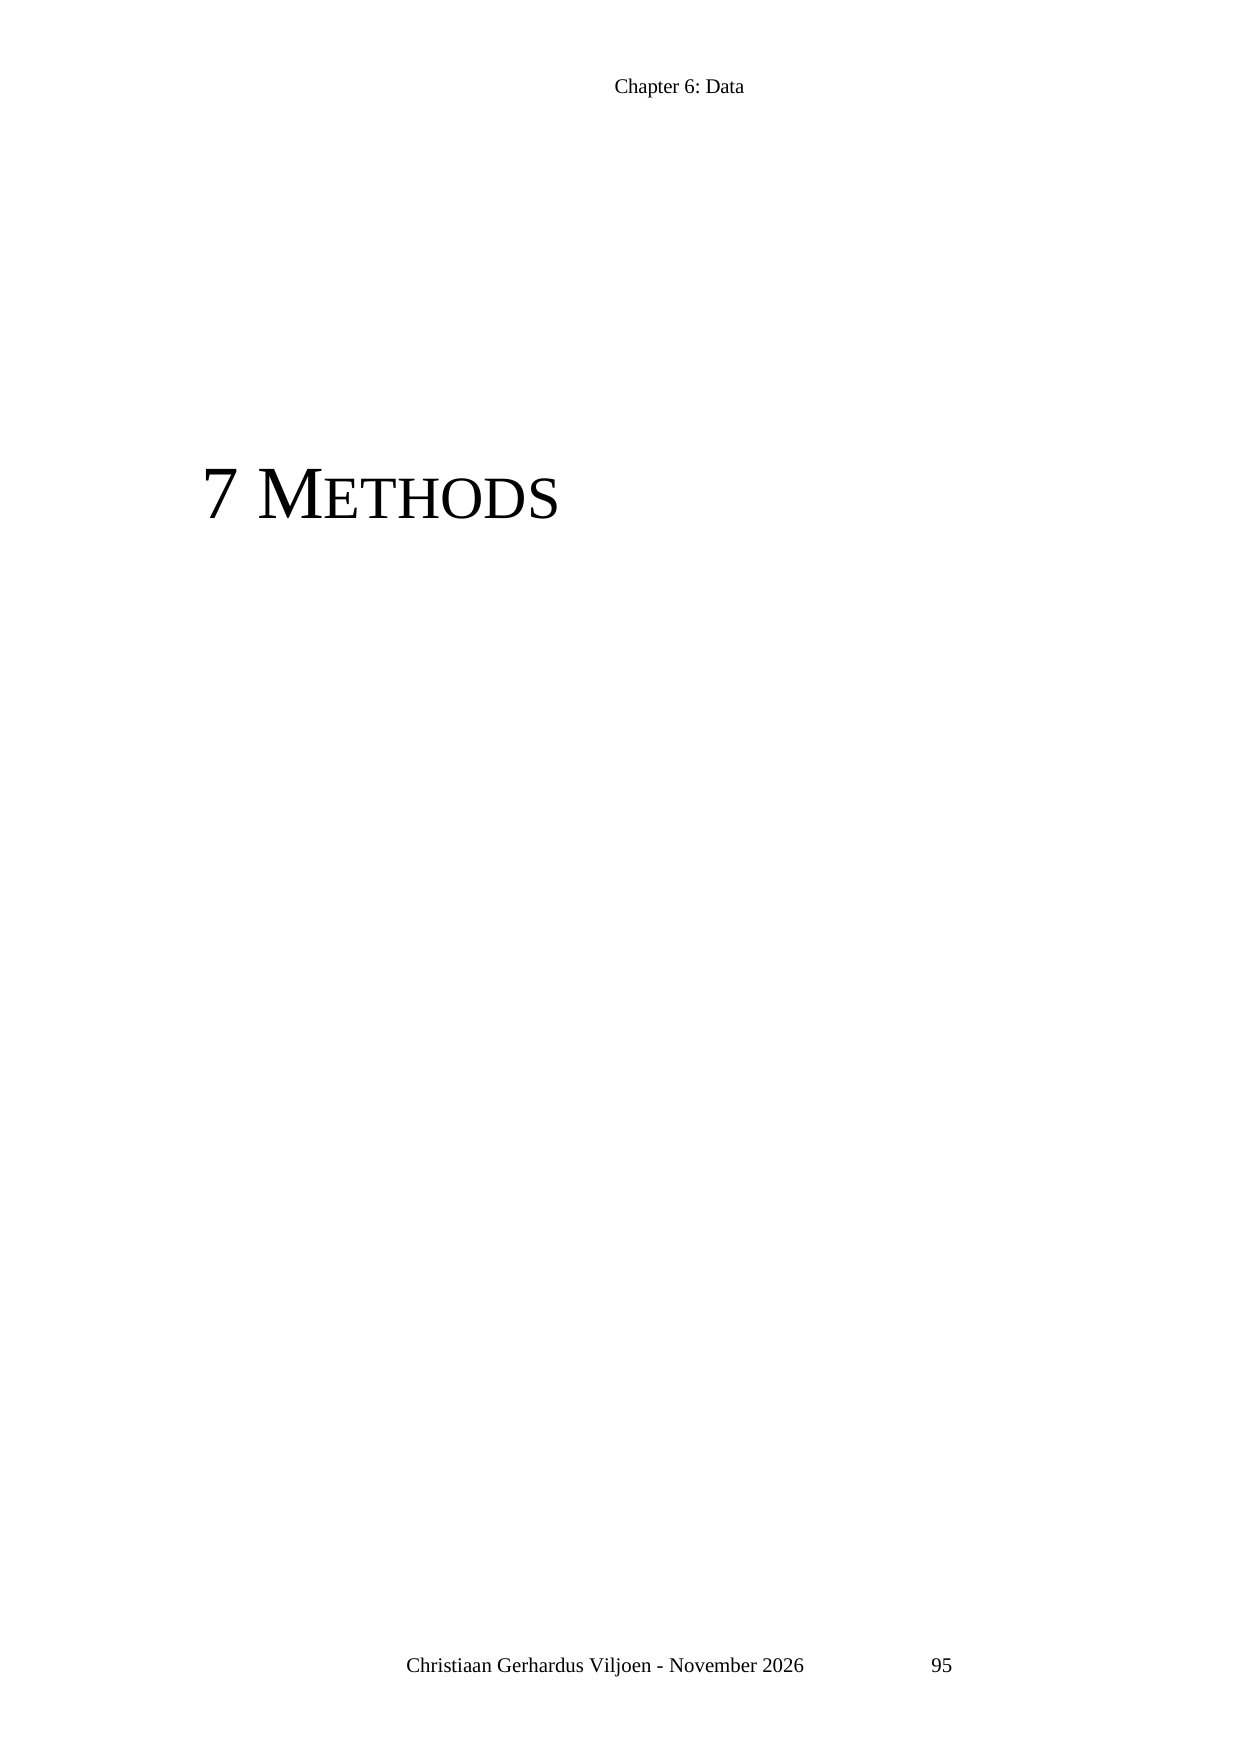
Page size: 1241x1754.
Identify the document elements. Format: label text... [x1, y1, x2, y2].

subtitle Methods [201, 448, 1122, 534]
